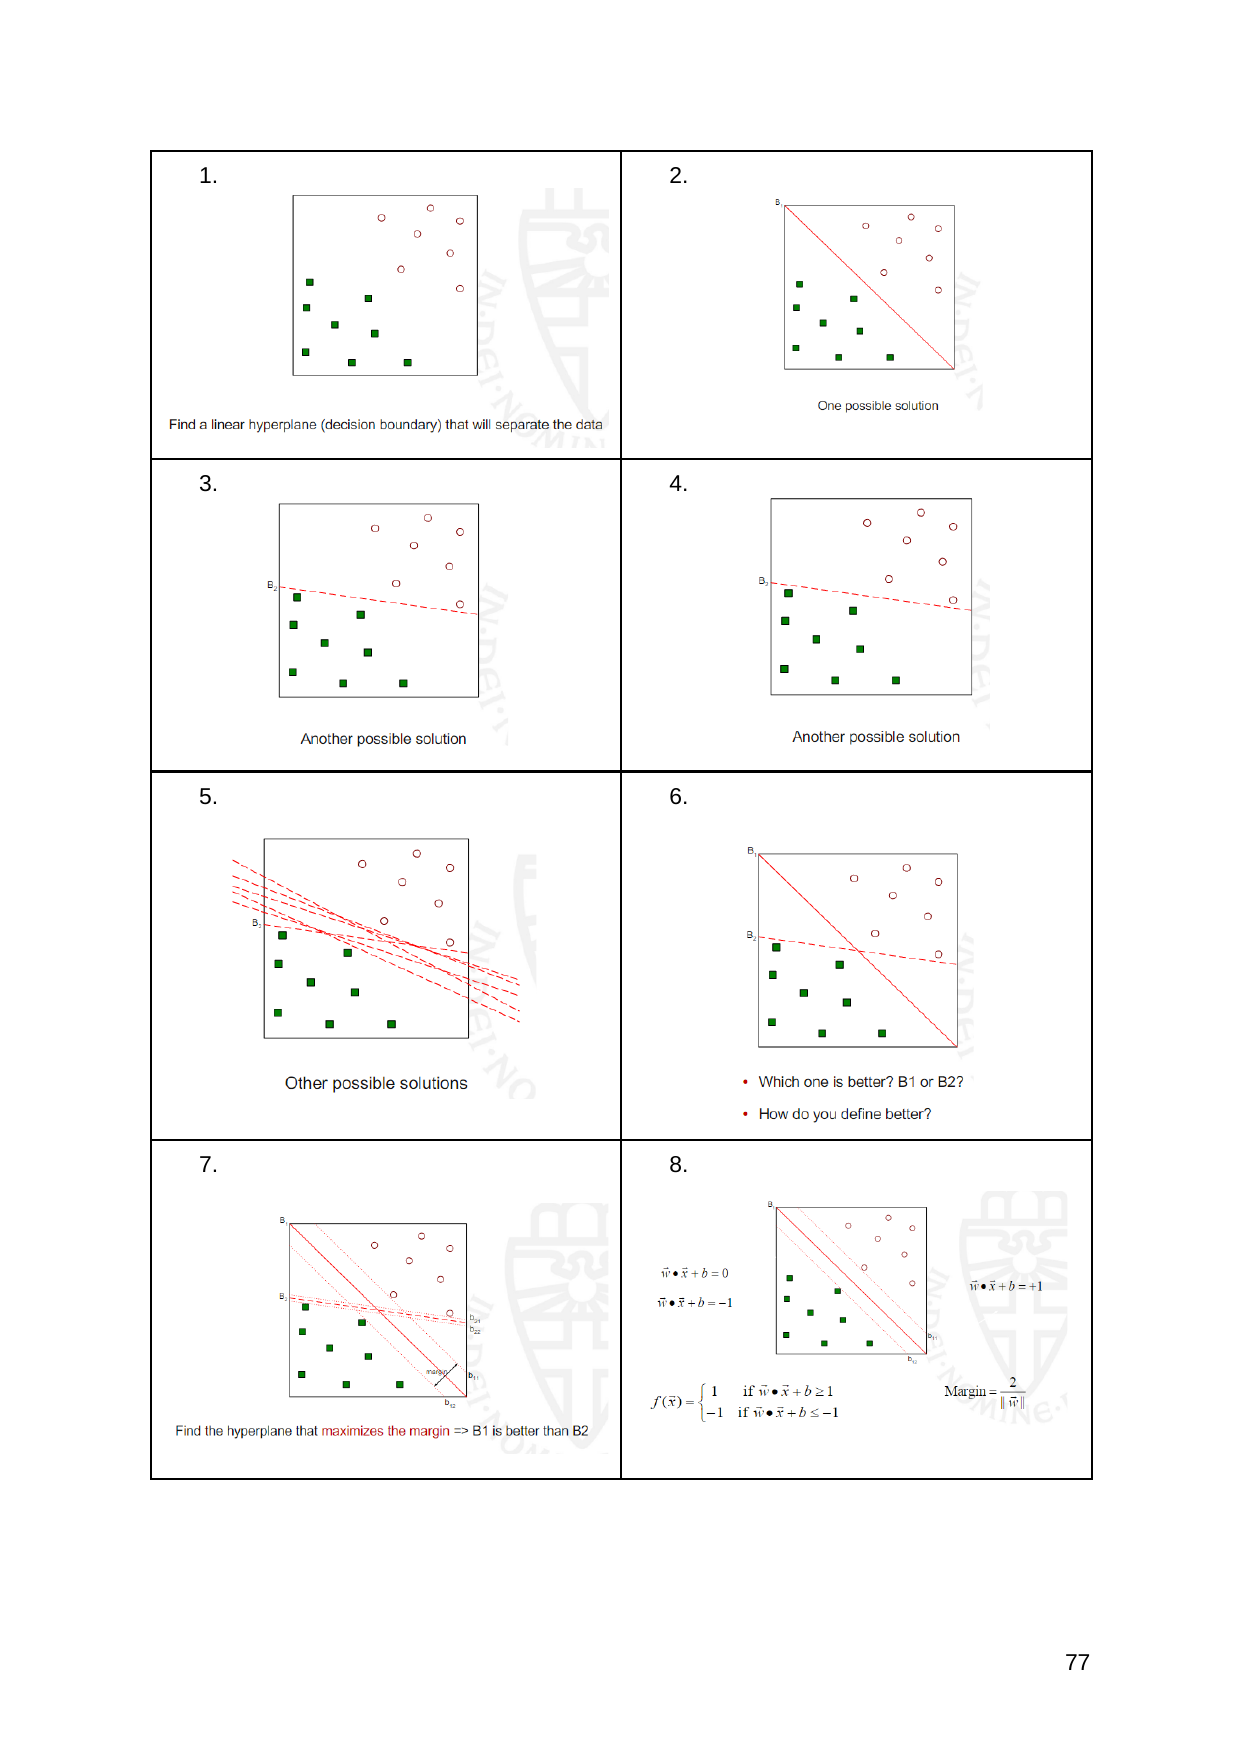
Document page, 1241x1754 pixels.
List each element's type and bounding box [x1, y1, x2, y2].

picture [633, 1191, 1068, 1427]
table_cell [622, 1141, 1091, 1478]
picture [161, 1203, 609, 1454]
table_cell [152, 773, 620, 1138]
table_header [622, 152, 1091, 458]
table_cell [622, 773, 1091, 1138]
picture [747, 482, 990, 756]
table_cell [152, 460, 620, 770]
table_header [152, 152, 620, 458]
table_cell [152, 1141, 620, 1478]
table_cell [622, 460, 1091, 770]
picture [758, 190, 983, 419]
picture [731, 832, 974, 1128]
picture [219, 832, 537, 1099]
picture [161, 188, 609, 448]
picture [250, 482, 509, 757]
